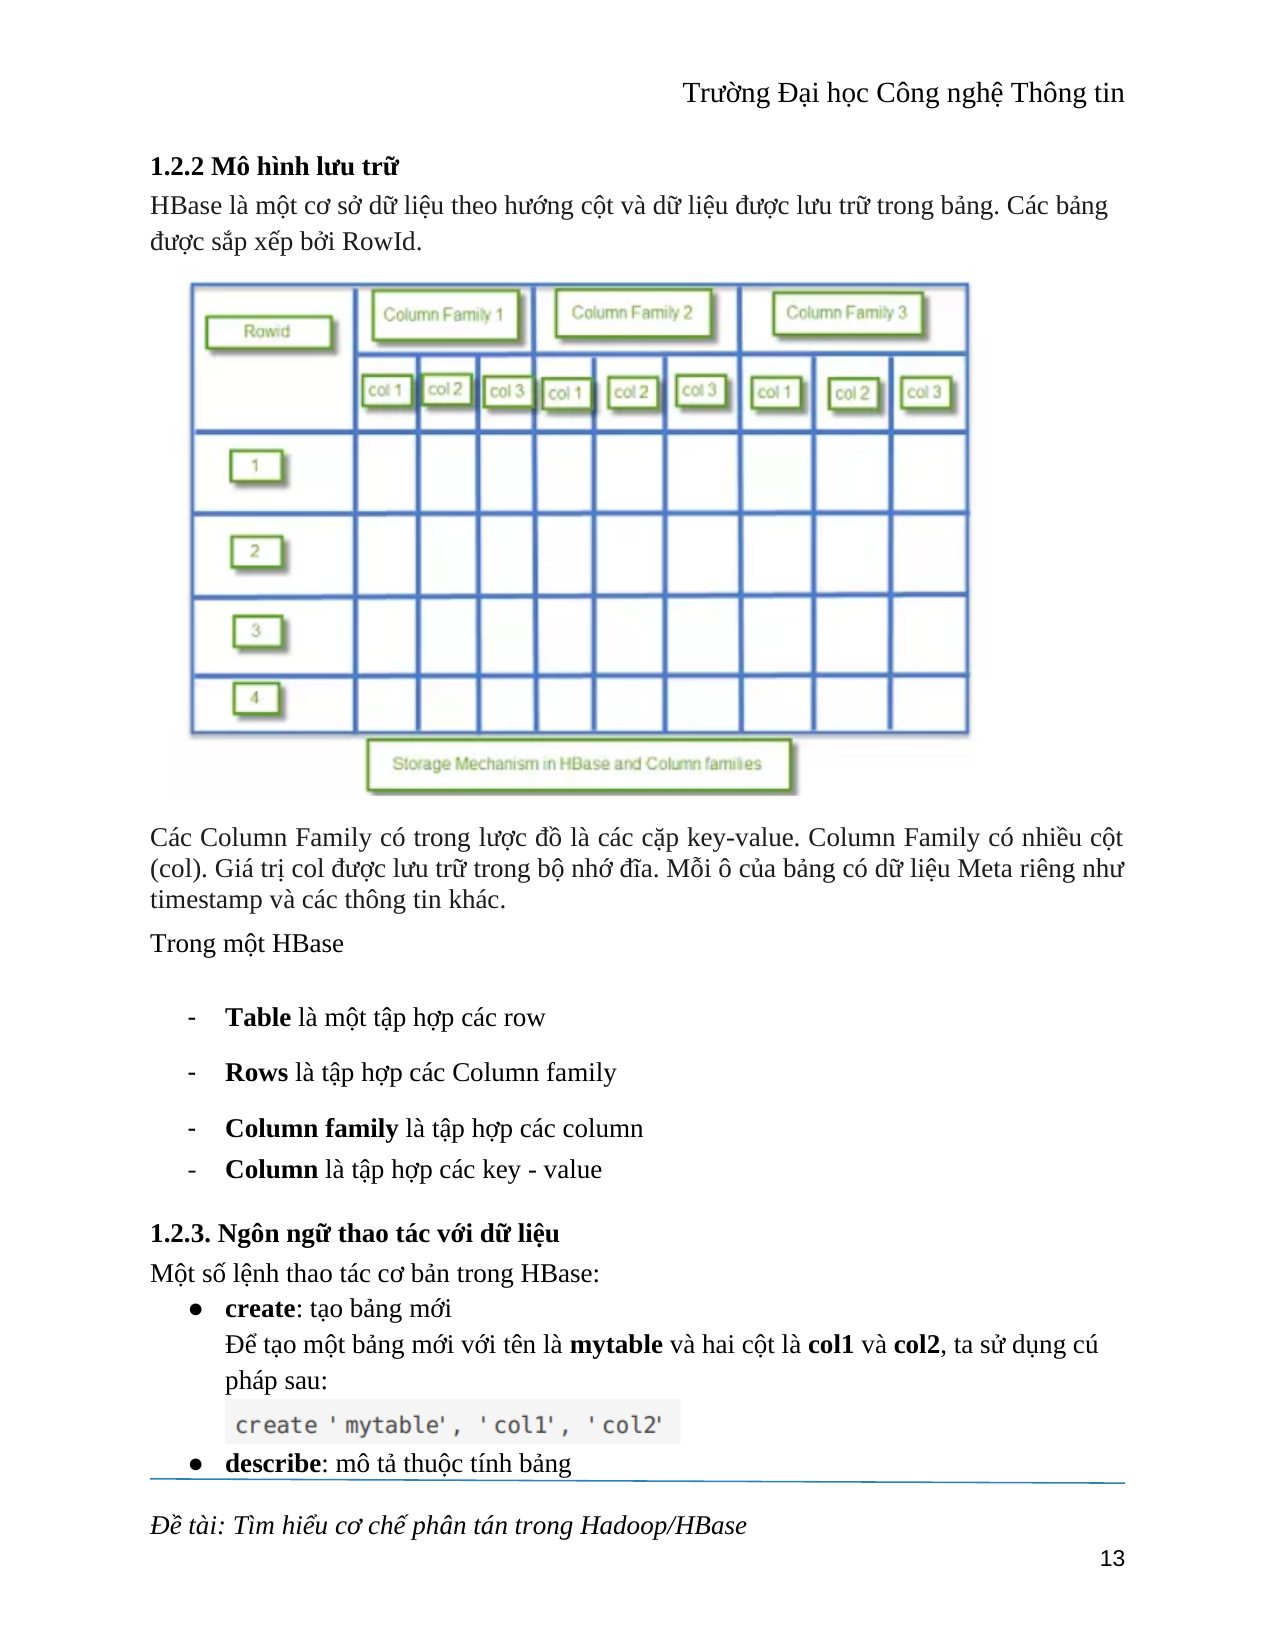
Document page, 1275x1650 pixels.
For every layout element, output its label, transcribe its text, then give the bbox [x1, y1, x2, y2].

text Để tạo một bảng mới với tên là mytable và hai cột là col1 và col2, ta sử dụng cú pháp sau: [225, 1328, 1125, 1395]
list describe: mô tả thuộc tính bảng [187, 1447, 1125, 1478]
subtitle 1.2.2 Mô hình lưu trữ [150, 150, 1125, 181]
picture [225, 1399, 681, 1444]
subtitle 1.2.3. Ngôn ngữ thao tác với dữ liệu [150, 1217, 1125, 1248]
text Các Column Family có trong lược đồ là các cặp key-value. Column Family có nhiều cột (col). Giá trị col được lưu trữ trong bộ nhớ đĩa. Mỗi ô của bảng có dữ liệu Meta riêng như timestamp và các thông tin khác. [150, 883, 1125, 914]
list Table là một tập hợp các row [187, 986, 1125, 1042]
text Trong một HBase [150, 927, 1125, 958]
list create: tạo bảng mới [187, 1292, 1125, 1324]
list Column family là tập hợp các column [187, 1097, 1125, 1153]
list Column là tập hợp các key - value [225, 1153, 1125, 1184]
text Một số lệnh thao tác cơ bản trong HBase: [150, 1257, 1125, 1288]
picture [150, 260, 994, 803]
list Rows là tập hợp các Column family [187, 1042, 1125, 1097]
